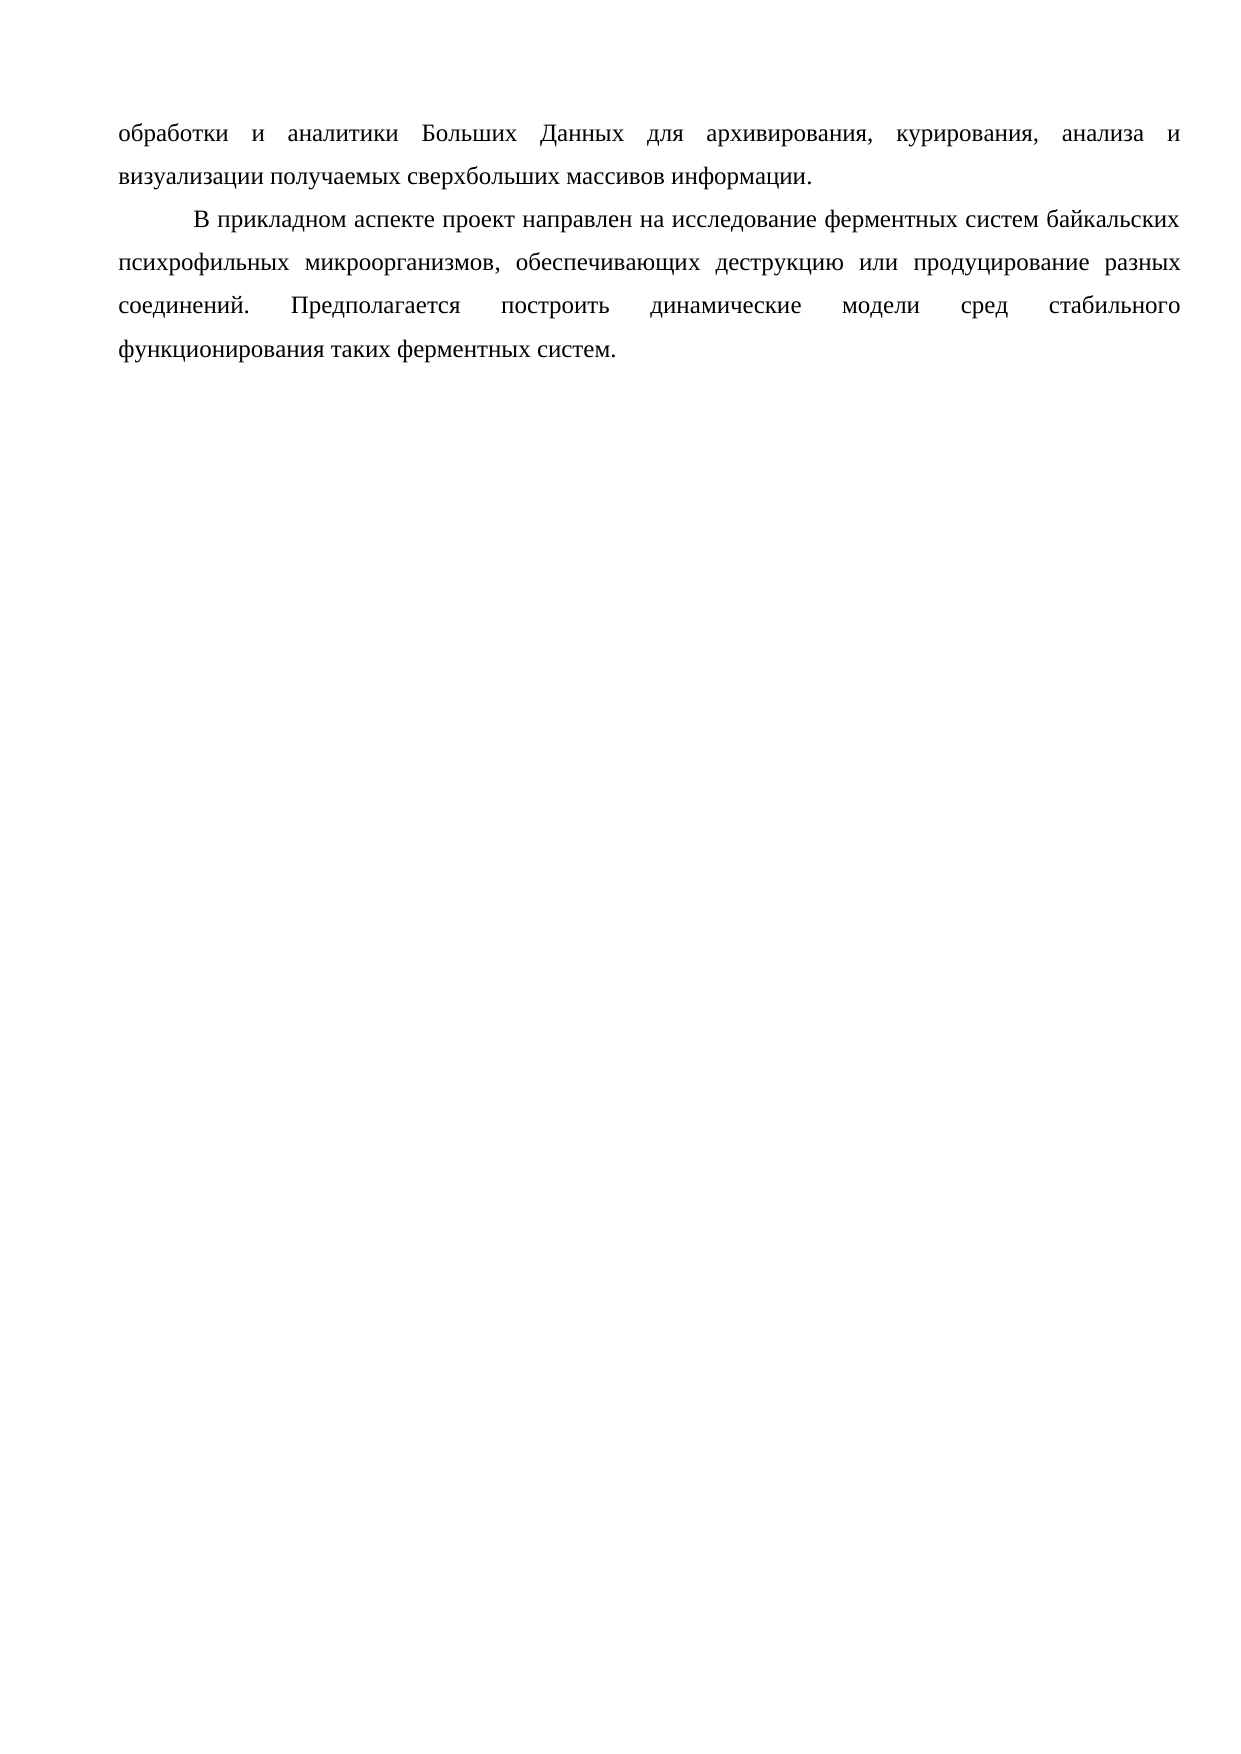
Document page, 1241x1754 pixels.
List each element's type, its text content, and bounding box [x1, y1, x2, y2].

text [118, 118, 1181, 190]
text В прикладном аспекте проект направлен на исследование ферментных систем байкальских психрофильных микроорганизмов, обеспечивающих деструкцию или продуцирование разных соединений. Предполагается построить динамические модели сред стабильного функционирования таких ферментных систем. [118, 204, 1181, 362]
